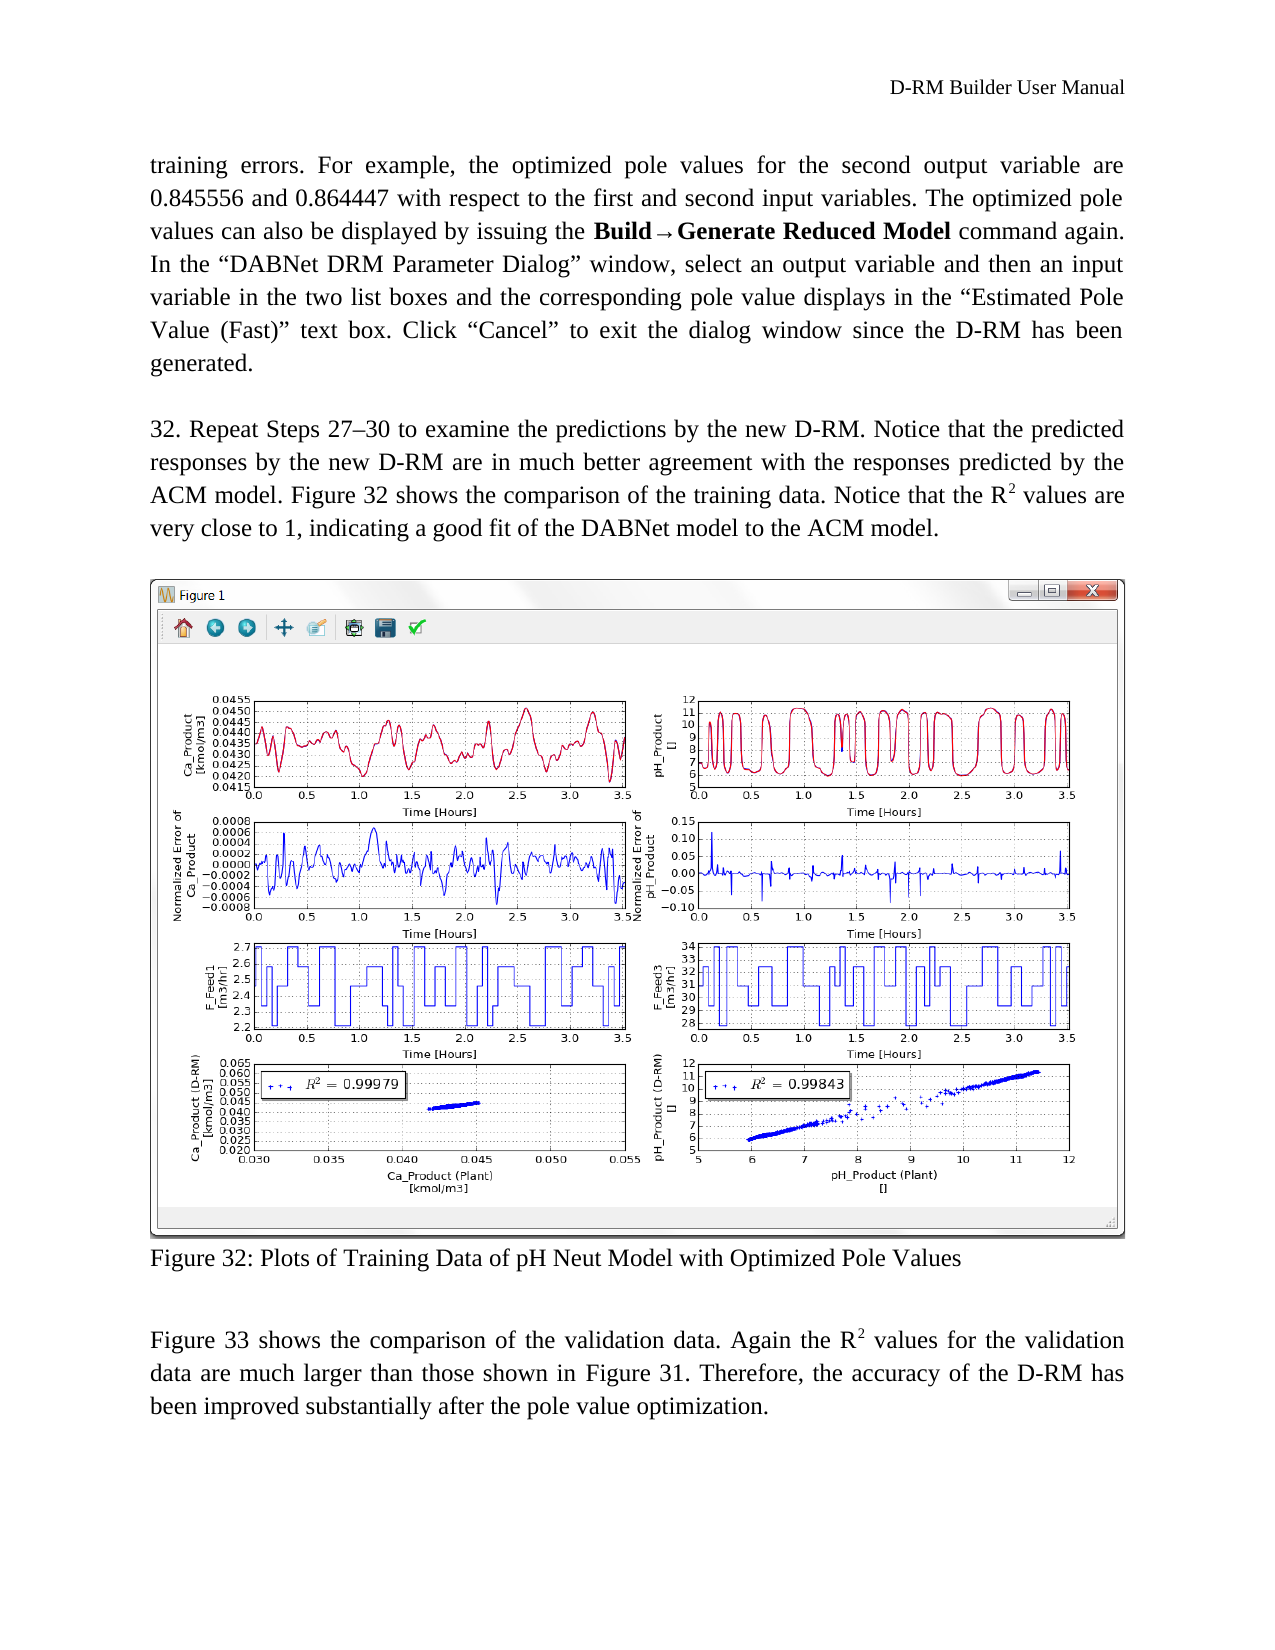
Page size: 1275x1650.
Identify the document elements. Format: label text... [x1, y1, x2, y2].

text Figure 33 shows the comparison of the validation data. Again the R2 values for the validation data are much larger than those shown in Figure 31. Therefore, the accuracy of the D-RM has been improved substantially after the pole value optimization. [150, 1325, 1125, 1420]
picture [150, 579, 1125, 1239]
text 32. Repeat Steps 27–30 to examine the predictions by the new D-RM. Notice that the predicted responses by the new D-RM are in much better agreement with the responses predicted by the ACM model. Figure 32 shows the comparison of the training data. Notice that the R2 values are very close to 1, indicating a good fit of the DABNet model to the ACM model. [150, 414, 1125, 542]
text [150, 150, 1125, 377]
text Figure 32: Plots of Training Data of pH Neut Model with Optimized Pole Values [150, 1243, 1125, 1271]
